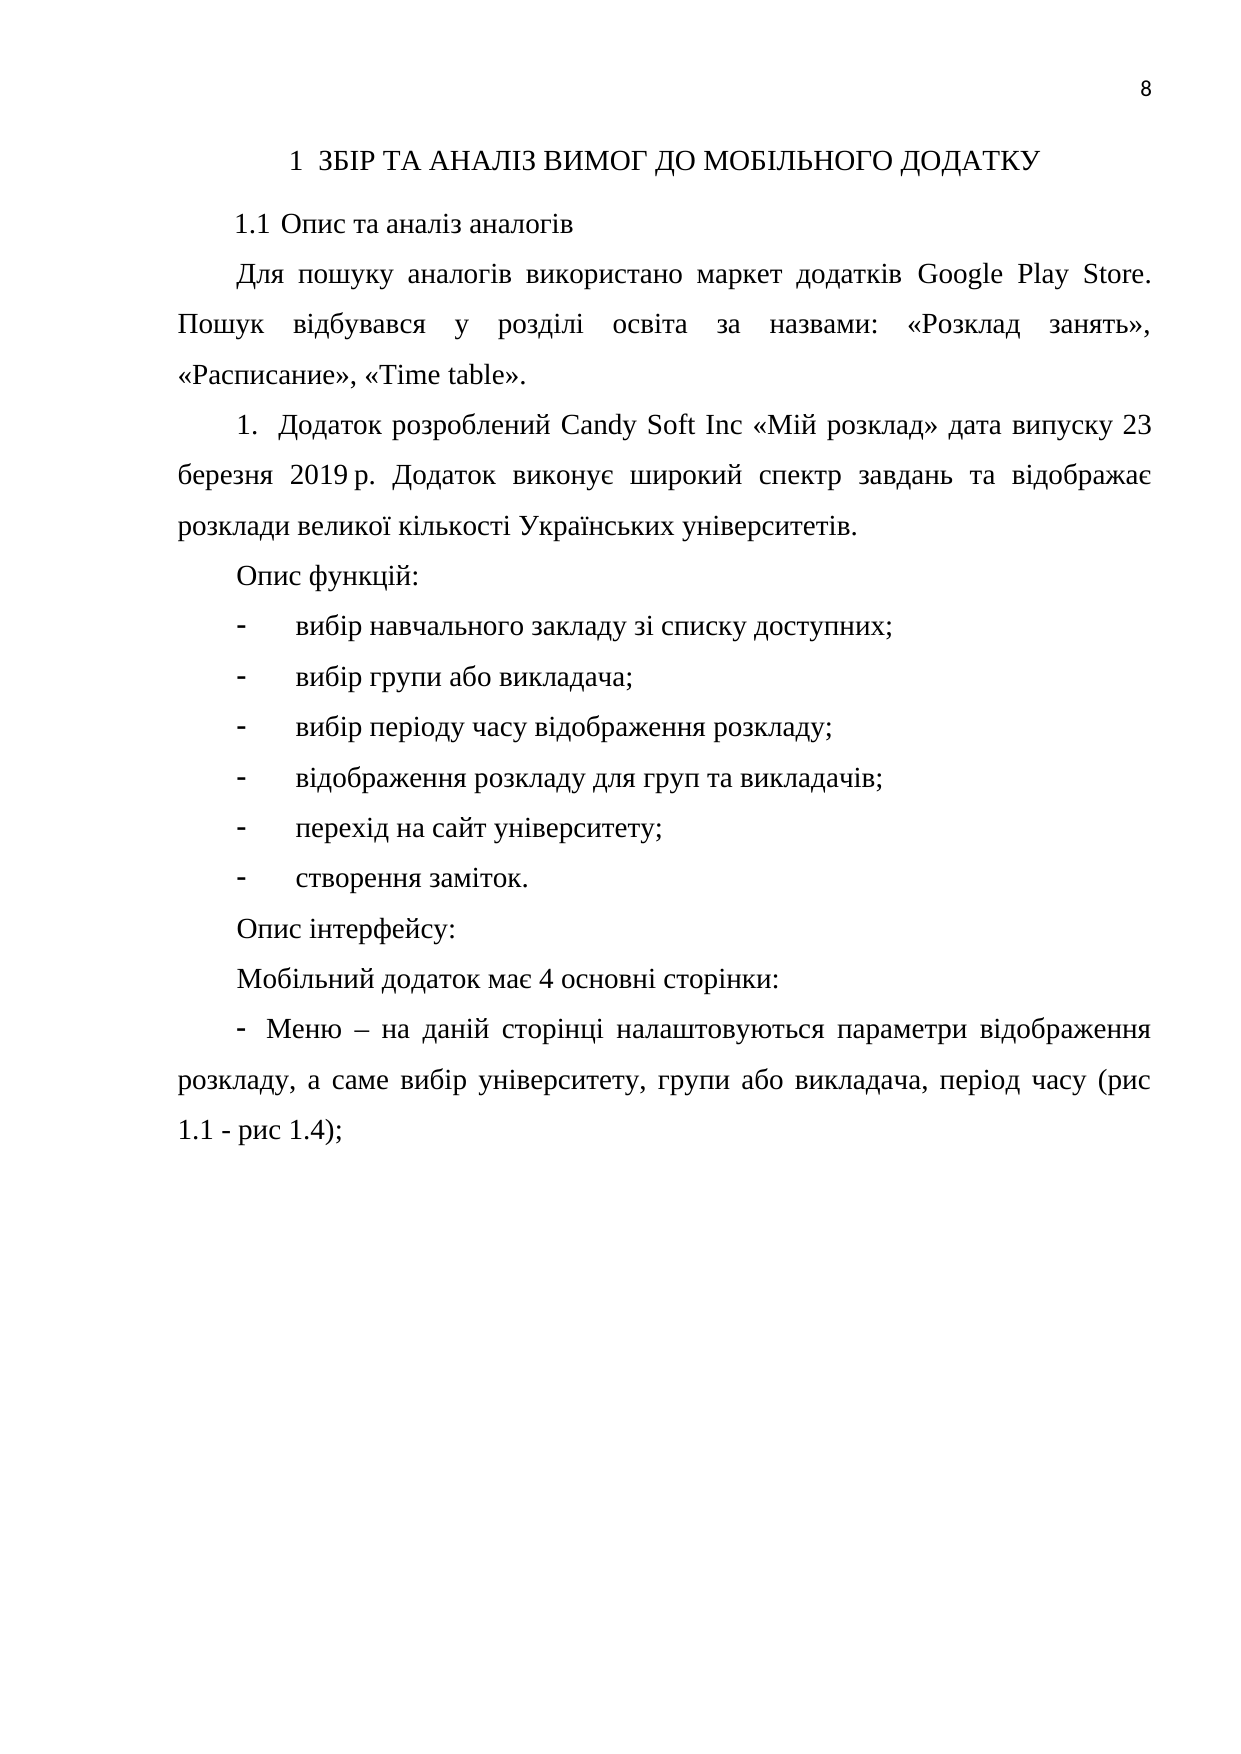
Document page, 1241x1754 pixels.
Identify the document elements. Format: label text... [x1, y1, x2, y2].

subtitle ЗБІР ТА АНАЛІЗ ВИМОГ ДО МОБІЛЬНОГО ДОДАТКУ [177, 143, 1152, 177]
list Опис інтерфейсу: [236, 911, 1152, 944]
list вибір навчального закладу зі списку доступних; [177, 608, 1152, 642]
list вибір групи або викладача; [177, 659, 1152, 692]
text 1. Додаток розроблений Candy Soft Inc «Мій розклад» дата випуску 23 березня 2019 р. Додаток виконує широкий спектр завдань та відображає розклади великої кількості Українських університетів. [177, 407, 1152, 541]
list вибір періоду часу відображення розкладу; [177, 709, 1152, 743]
list відображення розкладу для груп та викладачів; [177, 760, 1152, 793]
list Мобільний додаток має 4 основні сторінки: [236, 961, 1152, 995]
subtitle Опис та аналіз аналогів [252, 206, 1152, 239]
text Опис функцій: [177, 558, 1152, 592]
list Меню – на даній сторінці налаштовуються параметри відображення розкладу, а саме вибір університету, групи або викладача, період часу (рис 1.1 - рис 1.4); [177, 1012, 1152, 1146]
list перехід на сайт університету; [177, 810, 1152, 844]
text Для пошуку аналогів використано маркет додатків Google Play Store. Пошук відбувався у розділі освіта за назвами: «Розклад занять», «Расписание», «Time table». [177, 256, 1152, 390]
list створення заміток. [177, 861, 1152, 894]
